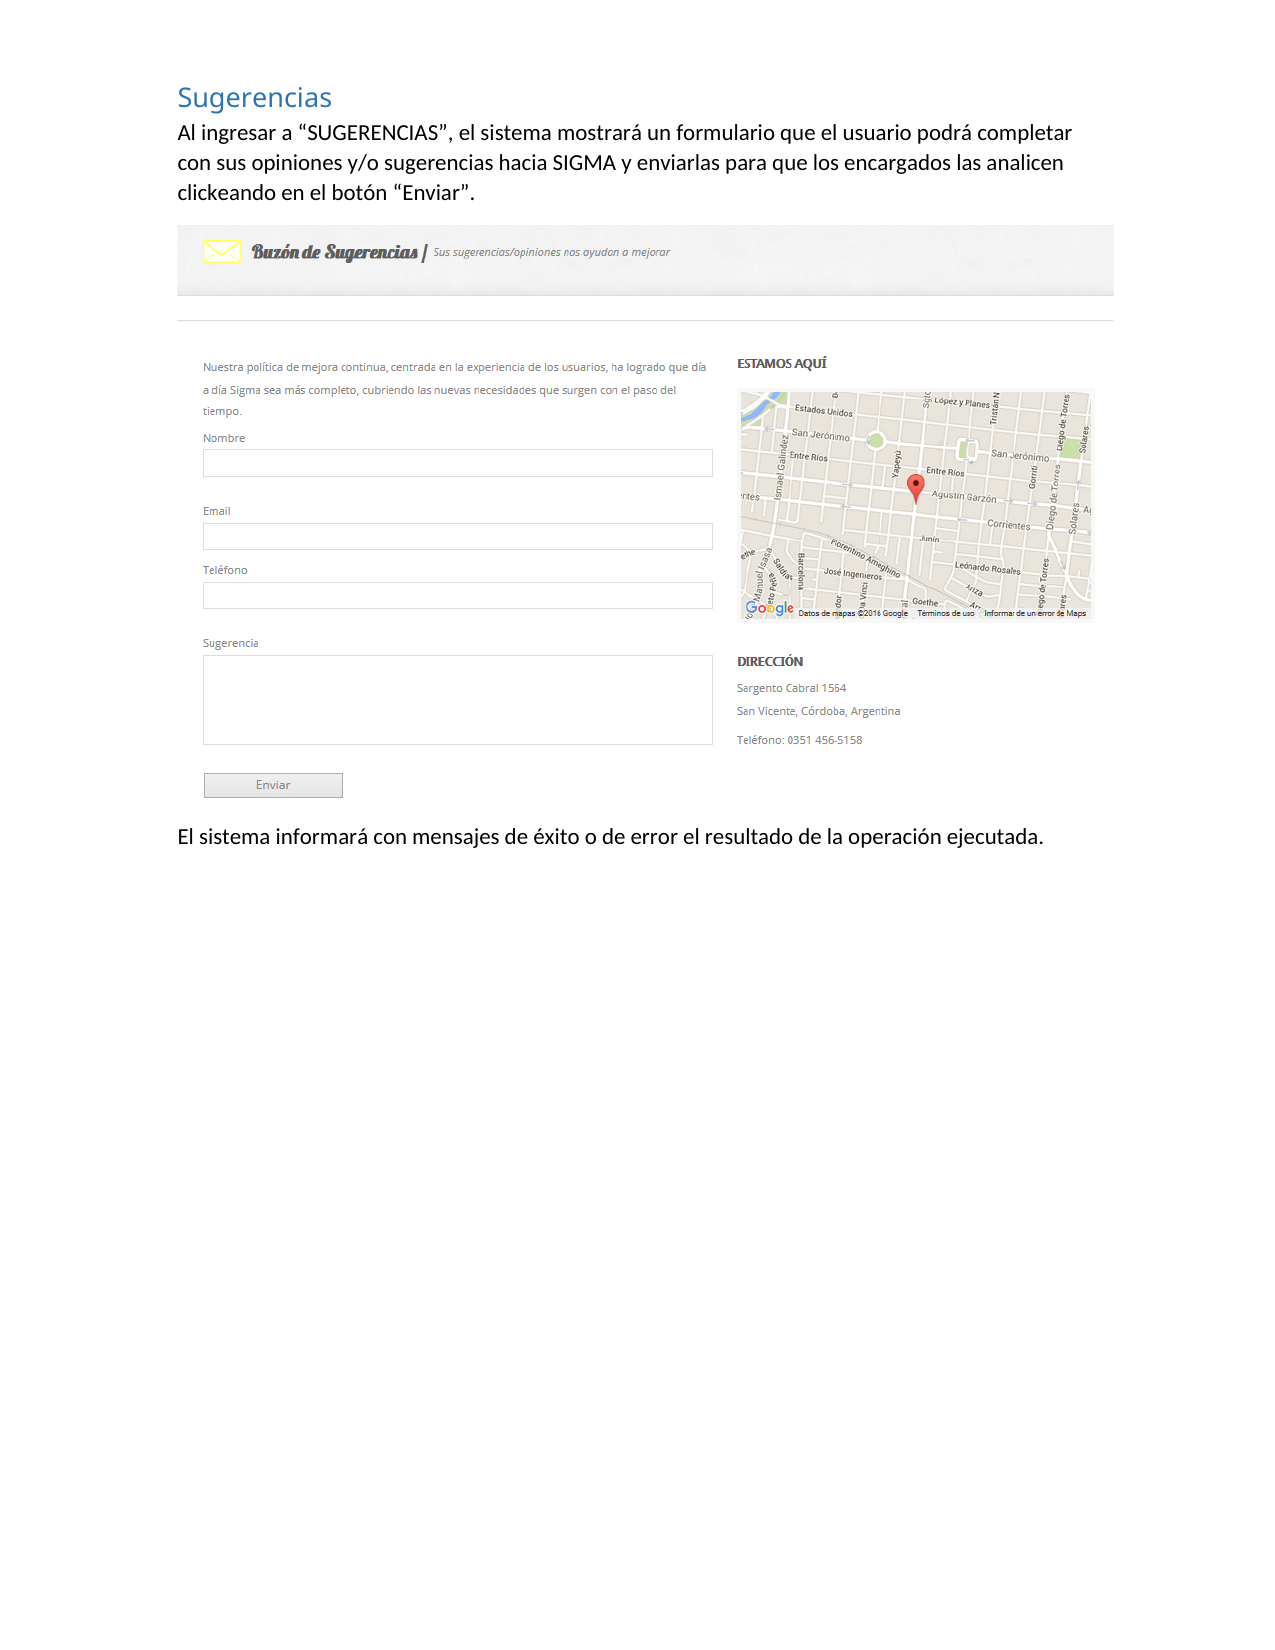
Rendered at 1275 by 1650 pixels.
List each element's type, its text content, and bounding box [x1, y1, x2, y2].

text El sistema informará con mensajes de éxito o de error el resultado de la operación ejecutada. [177, 822, 1098, 850]
picture [177, 225, 1114, 804]
text Al ingresar a “SUGERENCIAS”, el sistema mostrará un formulario que el usuario podrá completar con sus opiniones y/o sugerencias hacia SIGMA y enviarlas para que los encargados las analicen clickeando en el botón “Enviar”. [177, 118, 1098, 206]
subtitle Sugerencias [177, 78, 1098, 115]
